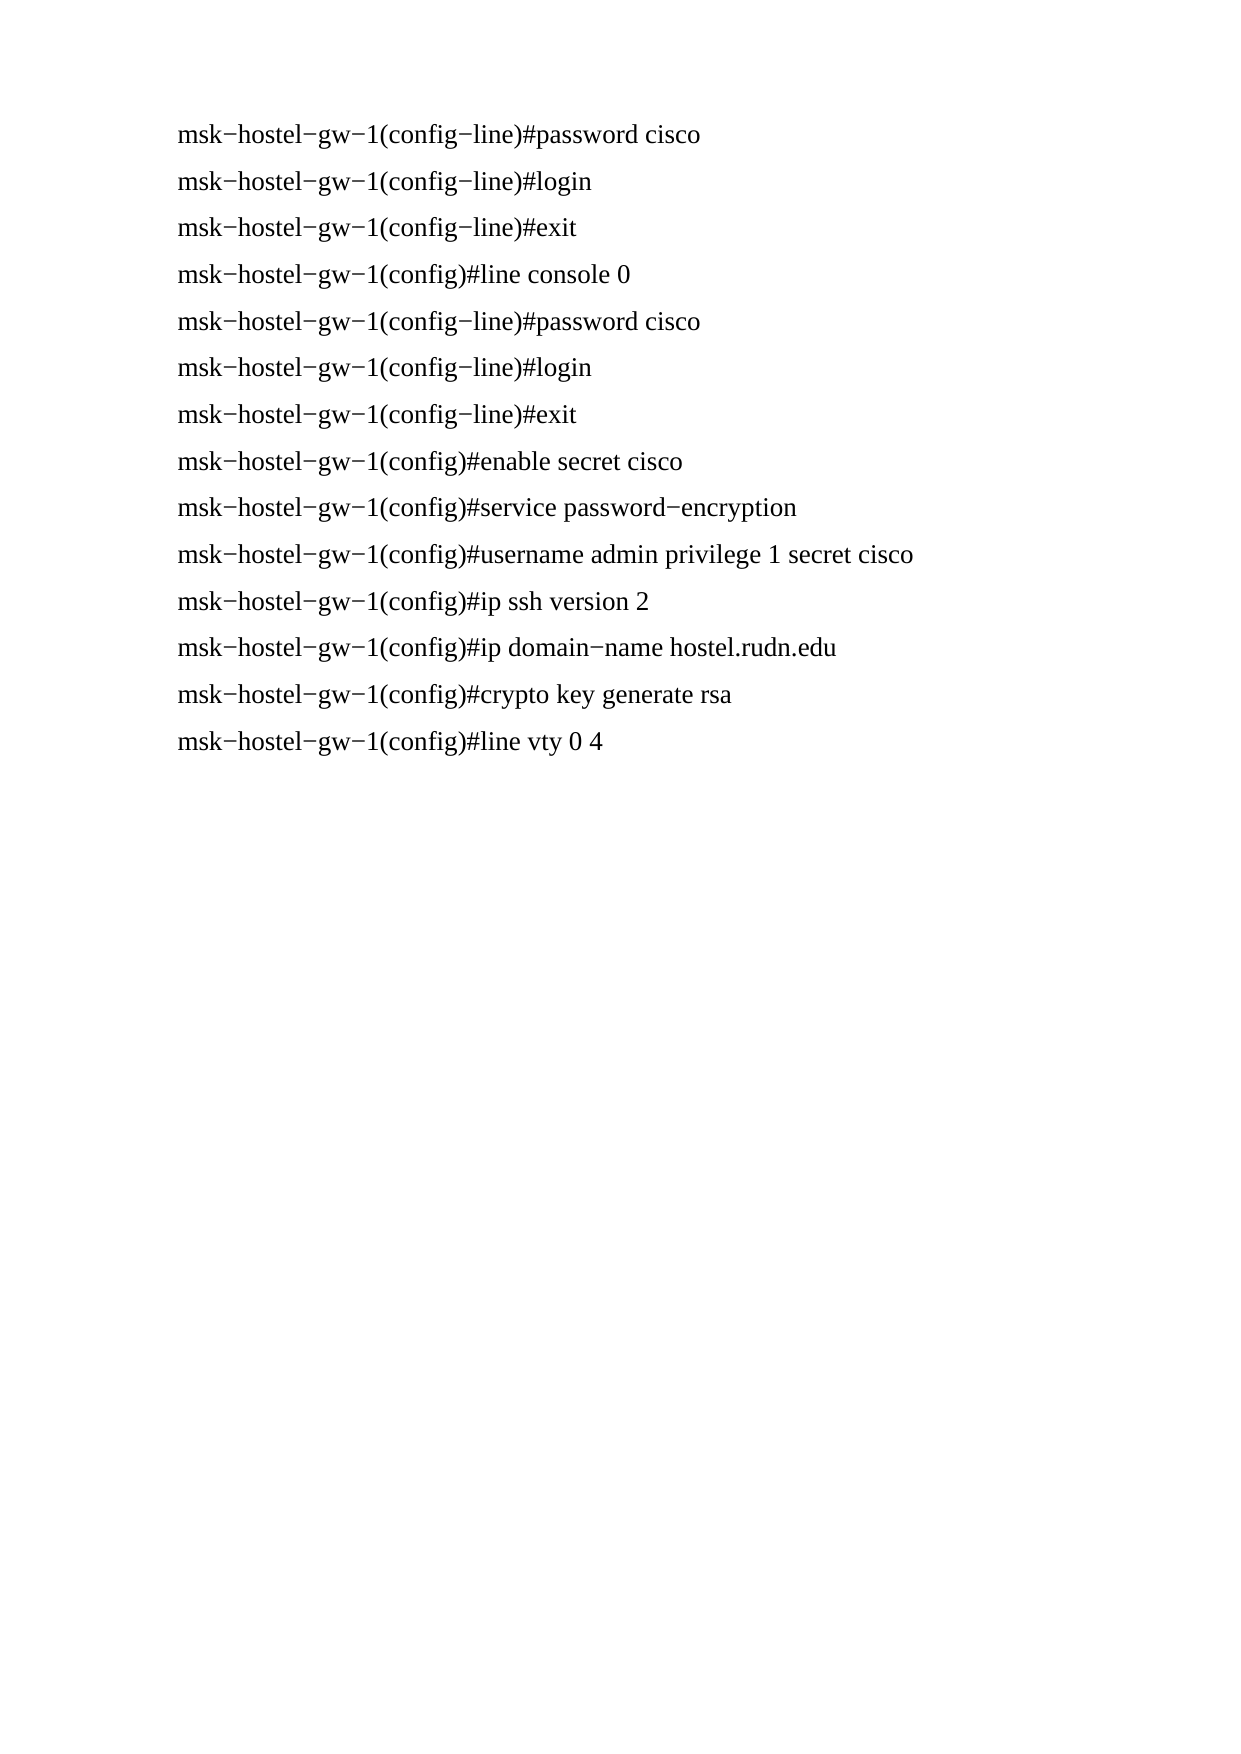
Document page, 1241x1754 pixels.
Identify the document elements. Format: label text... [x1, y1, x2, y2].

text msk−hostel−gw−1(config)#ip domain−name hostel.rudn.edu [177, 631, 1152, 663]
text msk−hostel−gw−1(config)#ip ssh version 2 [177, 585, 1152, 616]
text msk−hostel−gw−1(config−line)#login [177, 351, 1152, 383]
text msk−hostel−gw−1(config)#crypto key generate rsa [177, 678, 1152, 709]
text msk−hostel−gw−1(config−line)#exit [177, 398, 1152, 429]
text msk−hostel−gw−1(config−line)#password cisco [177, 118, 1152, 149]
text msk−hostel−gw−1(config−line)#login [177, 165, 1152, 196]
text msk−hostel−gw−1(config)#line console 0 [177, 258, 1152, 289]
text msk−hostel−gw−1(config)#username admin privilege 1 secret cisco [177, 538, 1152, 569]
text msk−hostel−gw−1(config−line)#exit [177, 211, 1152, 243]
text msk−hostel−gw−1(config)#enable secret cisco [177, 445, 1152, 476]
text msk−hostel−gw−1(config−line)#password cisco [177, 305, 1152, 336]
text msk−hostel−gw−1(config)#service password−encryption [177, 491, 1152, 523]
text msk−hostel−gw−1(config)#line vty 0 4 [177, 725, 1152, 756]
